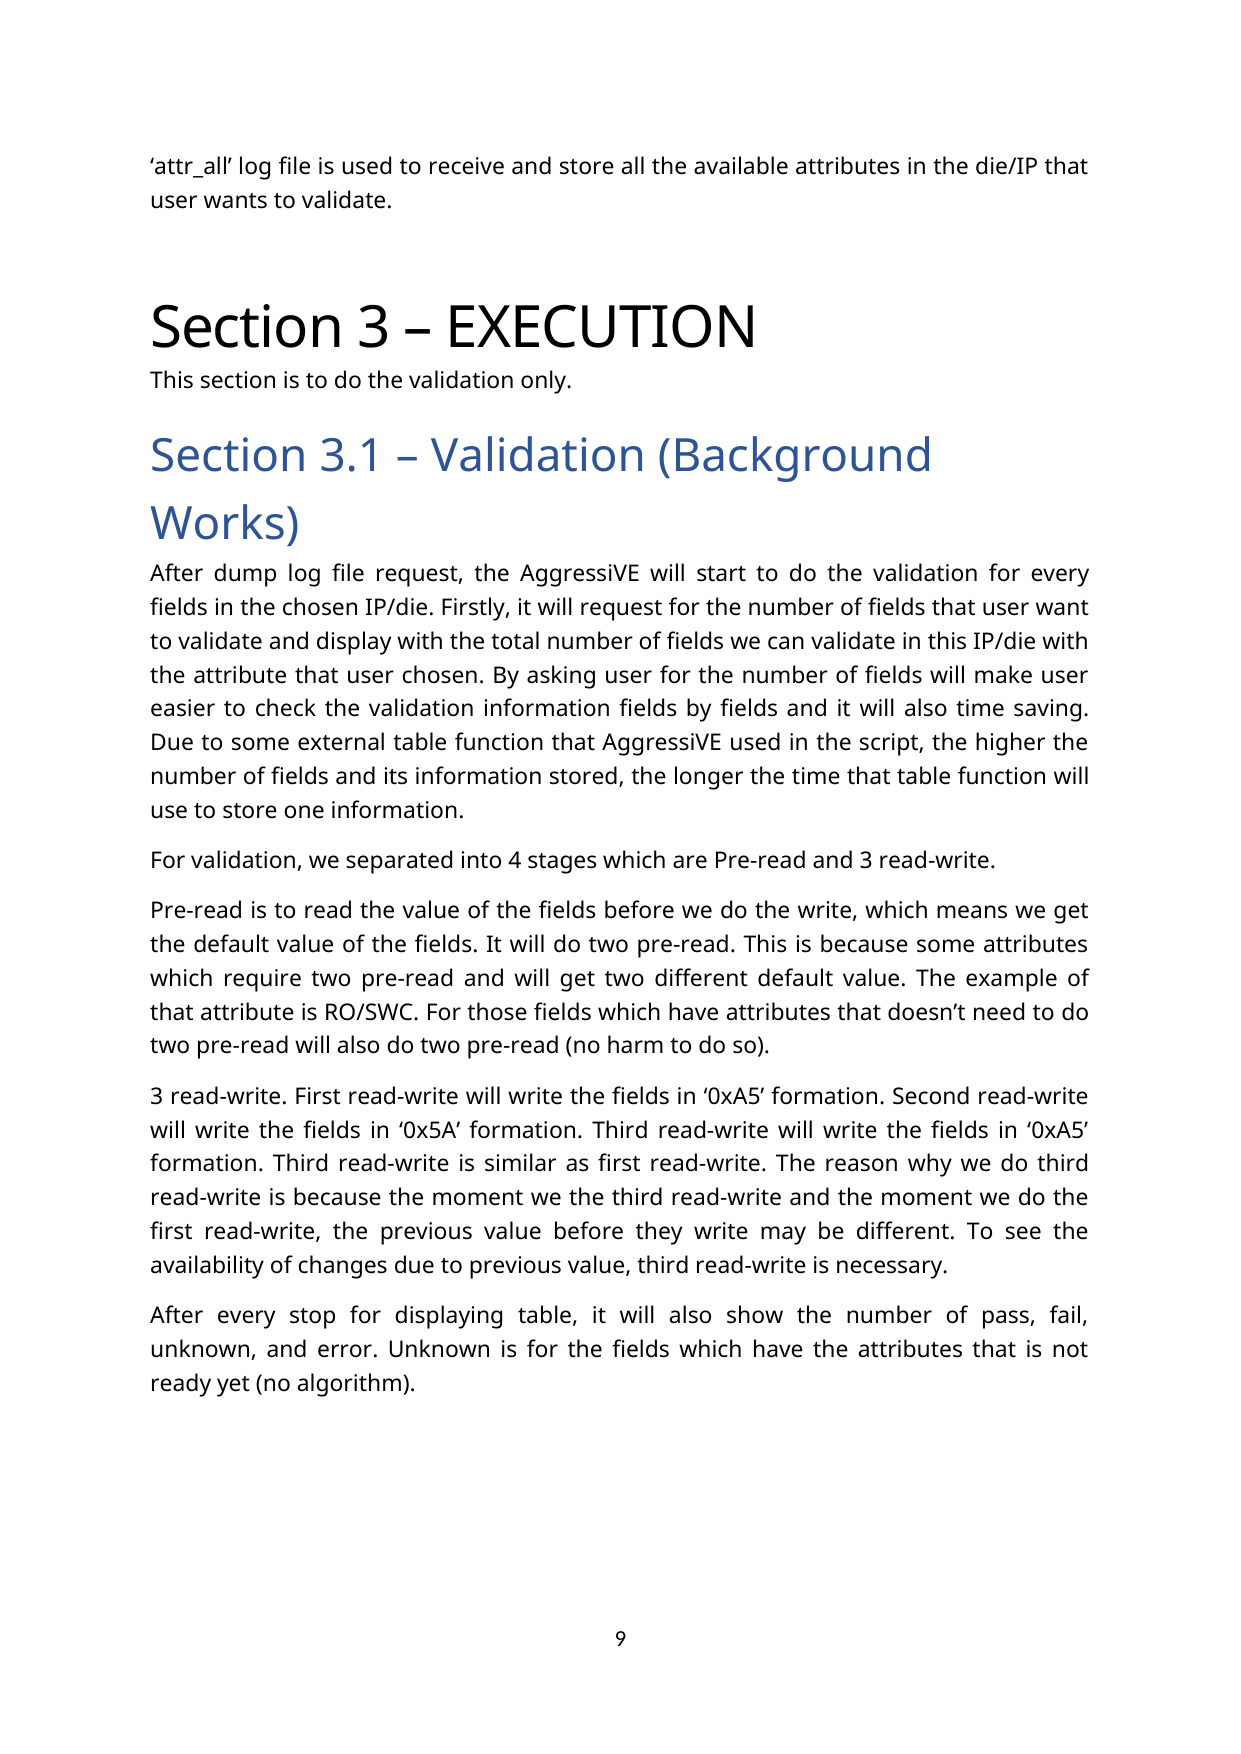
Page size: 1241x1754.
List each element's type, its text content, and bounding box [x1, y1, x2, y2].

text After every stop for displaying table, it will also show the number of pass, fail, unknown, and error. Unknown is for the fields which have the attributes that is not ready yet (no algorithm). [150, 1299, 1090, 1398]
text ‘attr_all’ log file is used to receive and store all the available attributes in the die/IP that user wants to validate. [150, 150, 1090, 215]
text 3 read-write. First read-write will write the fields in ‘0xA5’ formation. Second read-write will write the fields in ‘0x5A’ formation. Third read-write will write the fields in ‘0xA5’ formation. Third read-write is similar as first read-write. The reason why we do third read-write is because the moment we the third read-write and the moment we do the first read-write, the previous value before they write may be different. To see the availability of changes due to previous value, third read-write is necessary. [150, 1080, 1090, 1280]
text This section is to do the validation only. [150, 364, 1090, 395]
text After dump log file request, the AggressiVE will start to do the validation for every fields in the chosen IP/die. Firstly, it will request for the number of fields that user want to validate and display with the total number of fields we can validate in this IP/die with the attribute that user chosen. By asking user for the number of fields will make user easier to check the validation information fields by fields and it will also time saving. Due to some external table function that AggressiVE used in the script, the higher the number of fields and its information stored, the longer the time that table function will use to store one information. [150, 557, 1090, 825]
text For validation, we separated into 4 stages which are Pre-read and 3 read-write. [150, 844, 1090, 875]
title Section 3 – EXECUTION [150, 284, 1090, 364]
subtitle Section 3.1 – Validation (Background Works) [150, 423, 1090, 552]
text Pre-read is to read the value of the fields before we do the write, which means we get the default value of the fields. It will do two pre-read. This is because some attributes which require two pre-read and will get two different default value. The example of that attribute is RO/SWC. For those fields which have attributes that doesn’t need to do two pre-read will also do two pre-read (no harm to do so). [150, 894, 1090, 1061]
